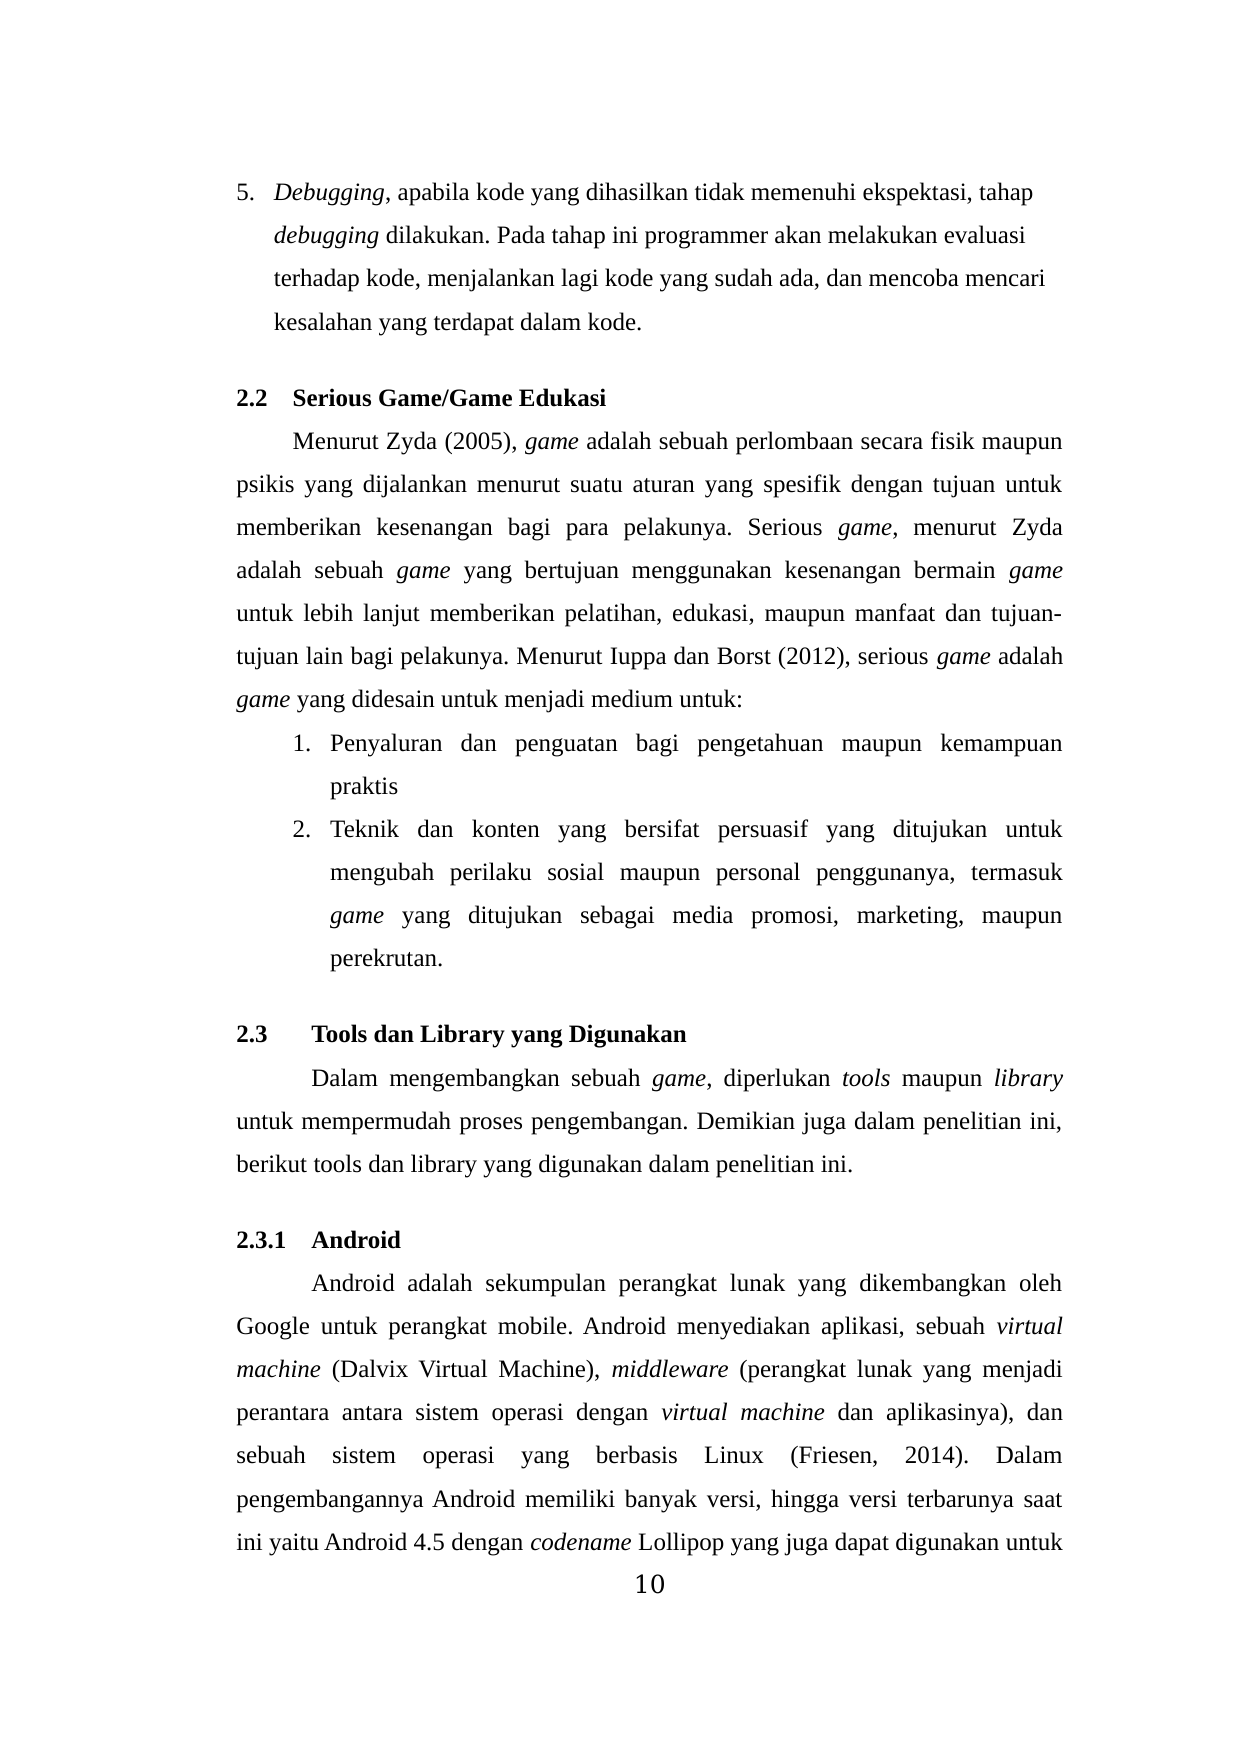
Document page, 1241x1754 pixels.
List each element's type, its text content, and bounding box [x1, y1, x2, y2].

list Android [236, 1225, 1063, 1254]
list Dalam mengembangkan sebuah game, diperlukan tools maupun library untuk mempermudah proses pengembangan. Demikian juga dalam penelitian ini, berikut tools dan library yang digunakan dalam penelitian ini. [236, 1063, 1063, 1178]
list Teknik dan konten yang bersifat persuasif yang ditujukan untuk mengubah perilaku sosial maupun personal penggunanya, termasuk game yang ditujukan sebagai media promosi, marketing, maupun perekrutan. [292, 814, 1063, 972]
text Menurut Zyda (2005), game adalah sebuah perlombaan secara fisik maupun psikis yang dijalankan menurut suatu aturan yang spesifik dengan tujuan untuk memberikan kesenangan bagi para pelakunya. Serious game, menurut Zyda adalah sebuah game yang bertujuan menggunakan kesenangan bermain game untuk lebih lanjut memberikan pelatihan, edukasi, maupun manfaat dan tujuan-tujuan lain bagi pelakunya. Menurut Iuppa dan Borst (2012), serious game adalah game yang didesain untuk menjadi medium untuk: [236, 426, 1063, 713]
list Serious Game/Game Edukasi [236, 383, 1063, 411]
list Tools dan Library yang Digunakan [236, 1019, 1063, 1048]
list Debugging, apabila kode yang dihasilkan tidak memenuhi ekspektasi, tahap debugging dilakukan. Pada tahap ini programmer akan melakukan evaluasi terhadap kode, menjalankan lagi kode yang sudah ada, dan mencoba mencari kesalahan yang terdapat dalam kode. [236, 177, 1063, 335]
list Penyaluran dan penguatan bagi pengetahuan maupun kemampuan praktis [292, 728, 1063, 799]
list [236, 1268, 1063, 1556]
